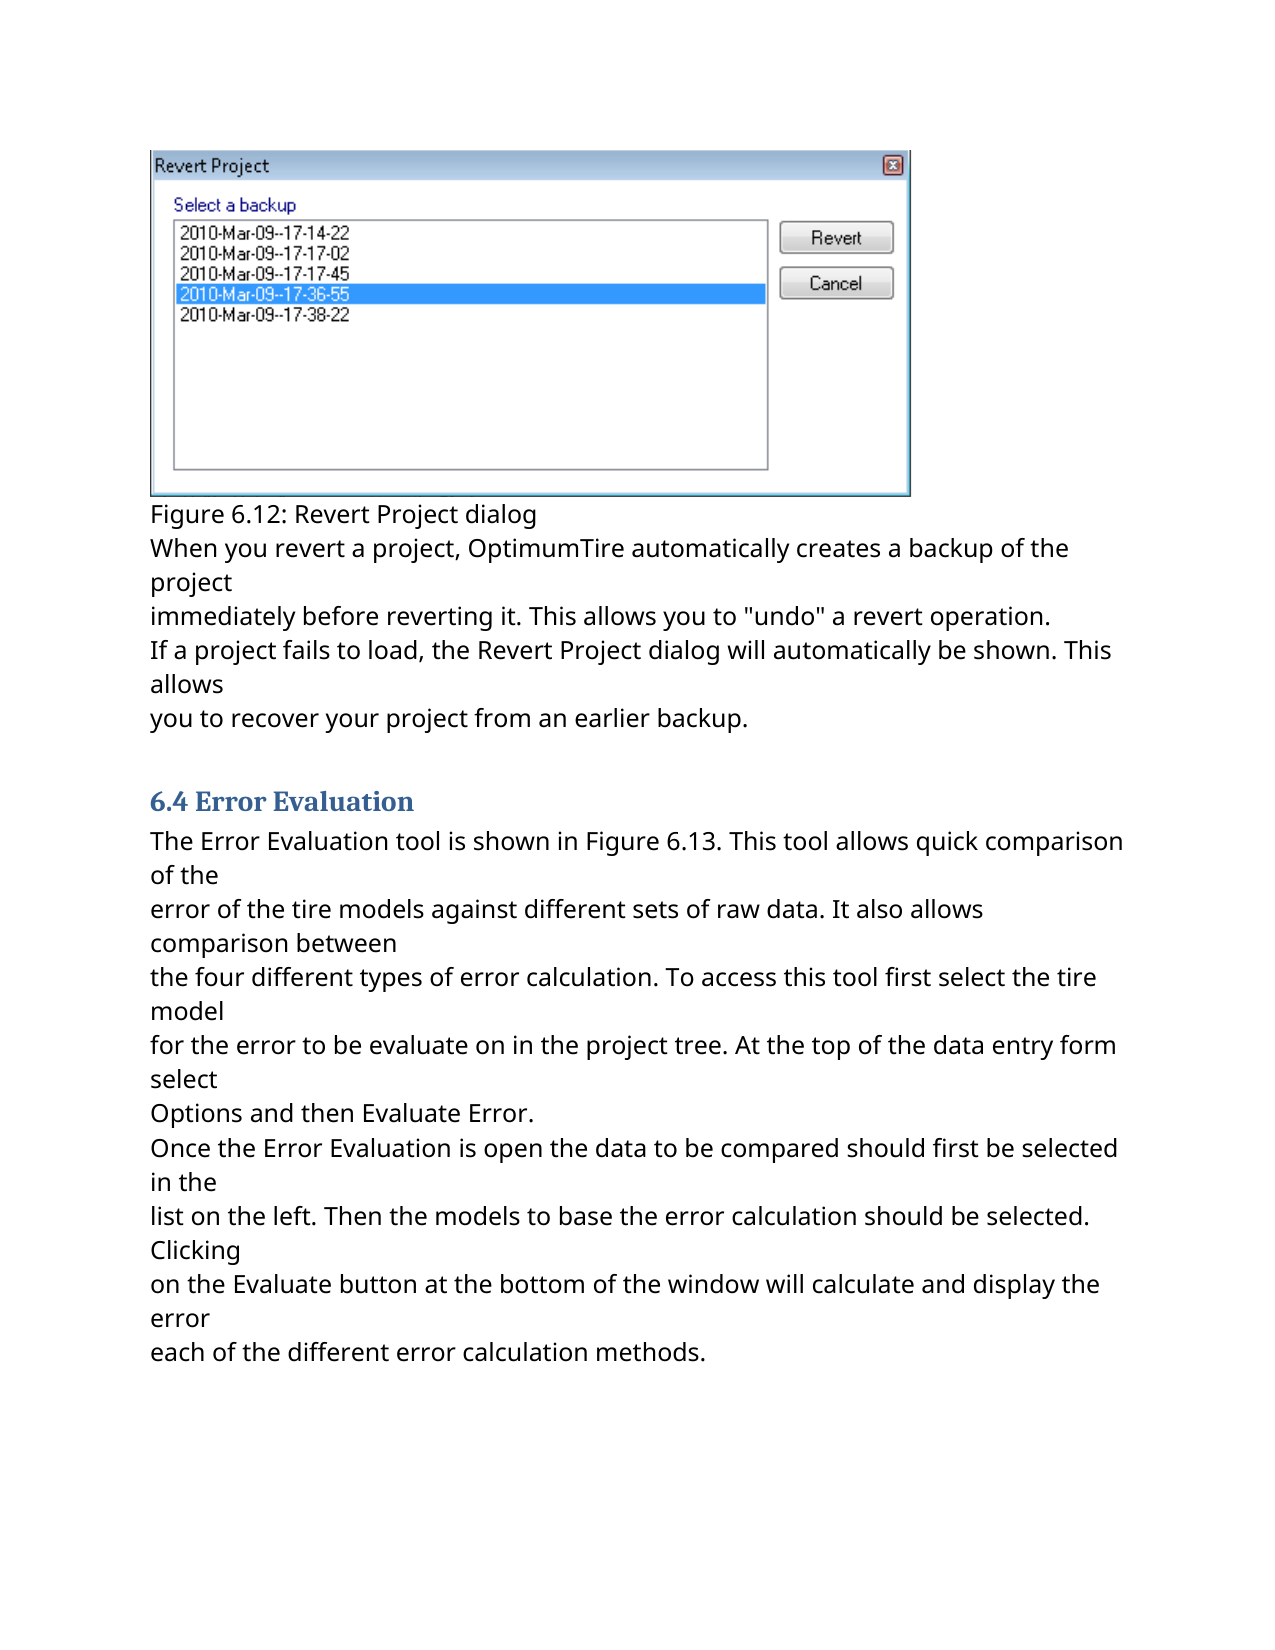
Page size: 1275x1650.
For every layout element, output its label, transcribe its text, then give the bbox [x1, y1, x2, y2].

text error of the tire models against different sets of raw data. It also allows comparison between [150, 892, 1125, 960]
text When you revert a project, OptimumTire automatically creates a backup of the project [150, 531, 1125, 599]
text you to recover your project from an earlier backup. [150, 701, 1125, 735]
text on the Evaluate button at the bottom of the window will calculate and display the error [150, 1266, 1125, 1334]
text each of the different error calculation methods. [150, 1334, 1125, 1369]
text immediately before reverting it. This allows you to "undo" a revert operation. [150, 599, 1125, 633]
text Options and then Evaluate Error. [150, 1096, 1125, 1130]
subtitle 6.4 Error Evaluation [150, 785, 1125, 819]
text If a project fails to load, the Revert Project dialog will automatically be shown. This allows [150, 633, 1125, 701]
text Figure 6.12: Revert Project dialog [150, 497, 1125, 531]
text Once the Error Evaluation is open the data to be compared should first be selected in the [150, 1130, 1125, 1198]
text for the error to be evaluate on in the project tree. At the top of the data entry form select [150, 1028, 1125, 1096]
text list on the left. Then the models to base the error calculation should be selected. Clicking [150, 1198, 1125, 1266]
text The Error Evaluation tool is shown in Figure 6.13. This tool allows quick comparison of the [150, 824, 1125, 892]
text the four different types of error calculation. To access this tool first select the tire model [150, 960, 1125, 1028]
